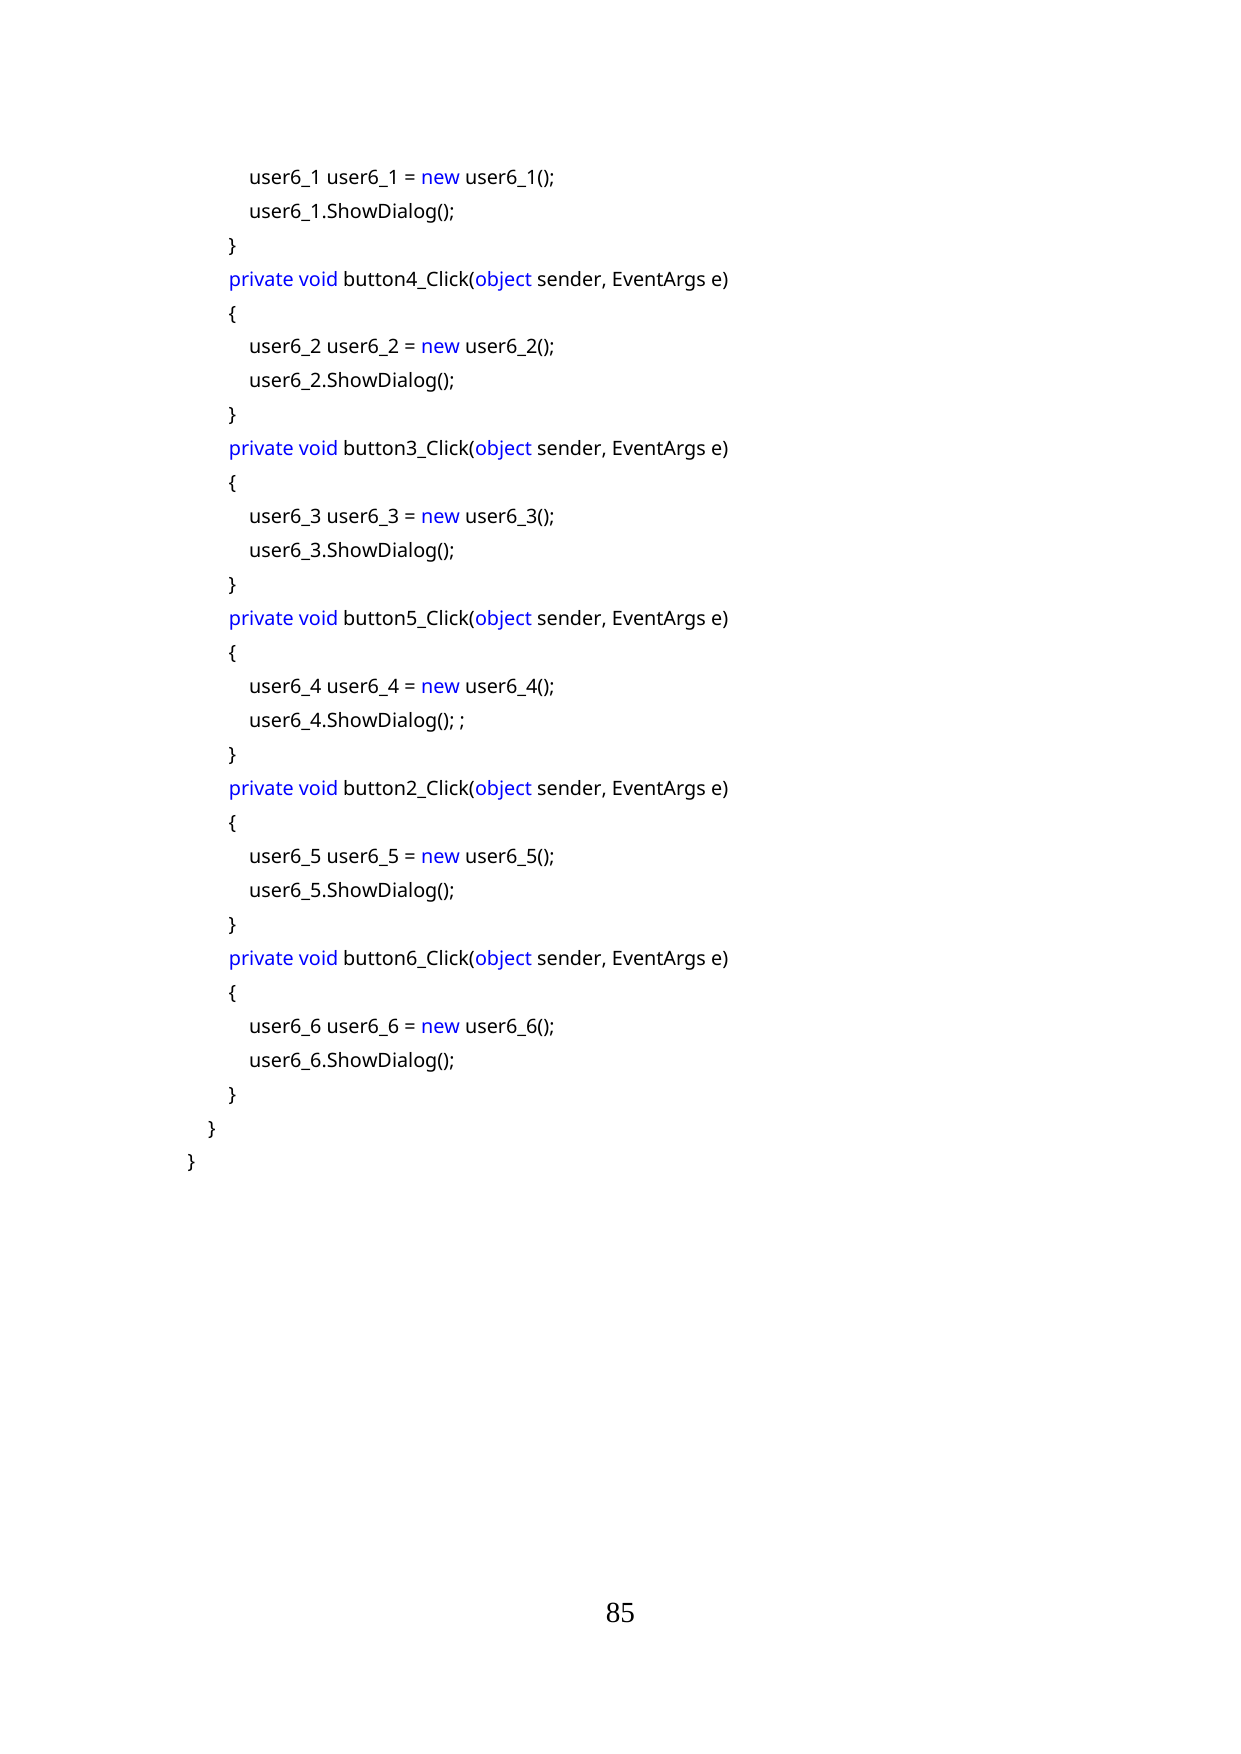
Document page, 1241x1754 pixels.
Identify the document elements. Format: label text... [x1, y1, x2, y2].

text { [187, 295, 1053, 329]
text } [187, 567, 1053, 601]
text { [187, 805, 1053, 839]
text user6_5 user6_5 = new user6_5(); [187, 839, 1053, 873]
text } [187, 907, 1053, 941]
text user6_4.ShowDialog(); ; [187, 703, 1053, 737]
text } [187, 1076, 1053, 1110]
text private void button4_Click(object sender, EventArgs e) [187, 261, 1053, 295]
text user6_4 user6_4 = new user6_4(); [187, 669, 1053, 703]
text { [187, 974, 1053, 1008]
text user6_6 user6_6 = new user6_6(); [187, 1008, 1053, 1042]
text { [187, 635, 1053, 669]
text } [187, 1110, 1053, 1144]
text user6_3 user6_3 = new user6_3(); [187, 499, 1053, 533]
text private void button5_Click(object sender, EventArgs e) [187, 601, 1053, 635]
text } [187, 227, 1053, 261]
text } [187, 1144, 1053, 1178]
text user6_5.ShowDialog(); [187, 873, 1053, 907]
text user6_1.ShowDialog(); [187, 193, 1053, 227]
text } [187, 397, 1053, 431]
text private void button3_Click(object sender, EventArgs e) [187, 431, 1053, 465]
text { [187, 465, 1053, 499]
text user6_2.ShowDialog(); [187, 363, 1053, 397]
text } [187, 737, 1053, 771]
text user6_3.ShowDialog(); [187, 533, 1053, 567]
text user6_2 user6_2 = new user6_2(); [187, 329, 1053, 363]
text user6_1 user6_1 = new user6_1(); [187, 159, 1053, 193]
text user6_6.ShowDialog(); [187, 1042, 1053, 1076]
text private void button2_Click(object sender, EventArgs e) [187, 771, 1053, 805]
text private void button6_Click(object sender, EventArgs e) [187, 941, 1053, 974]
